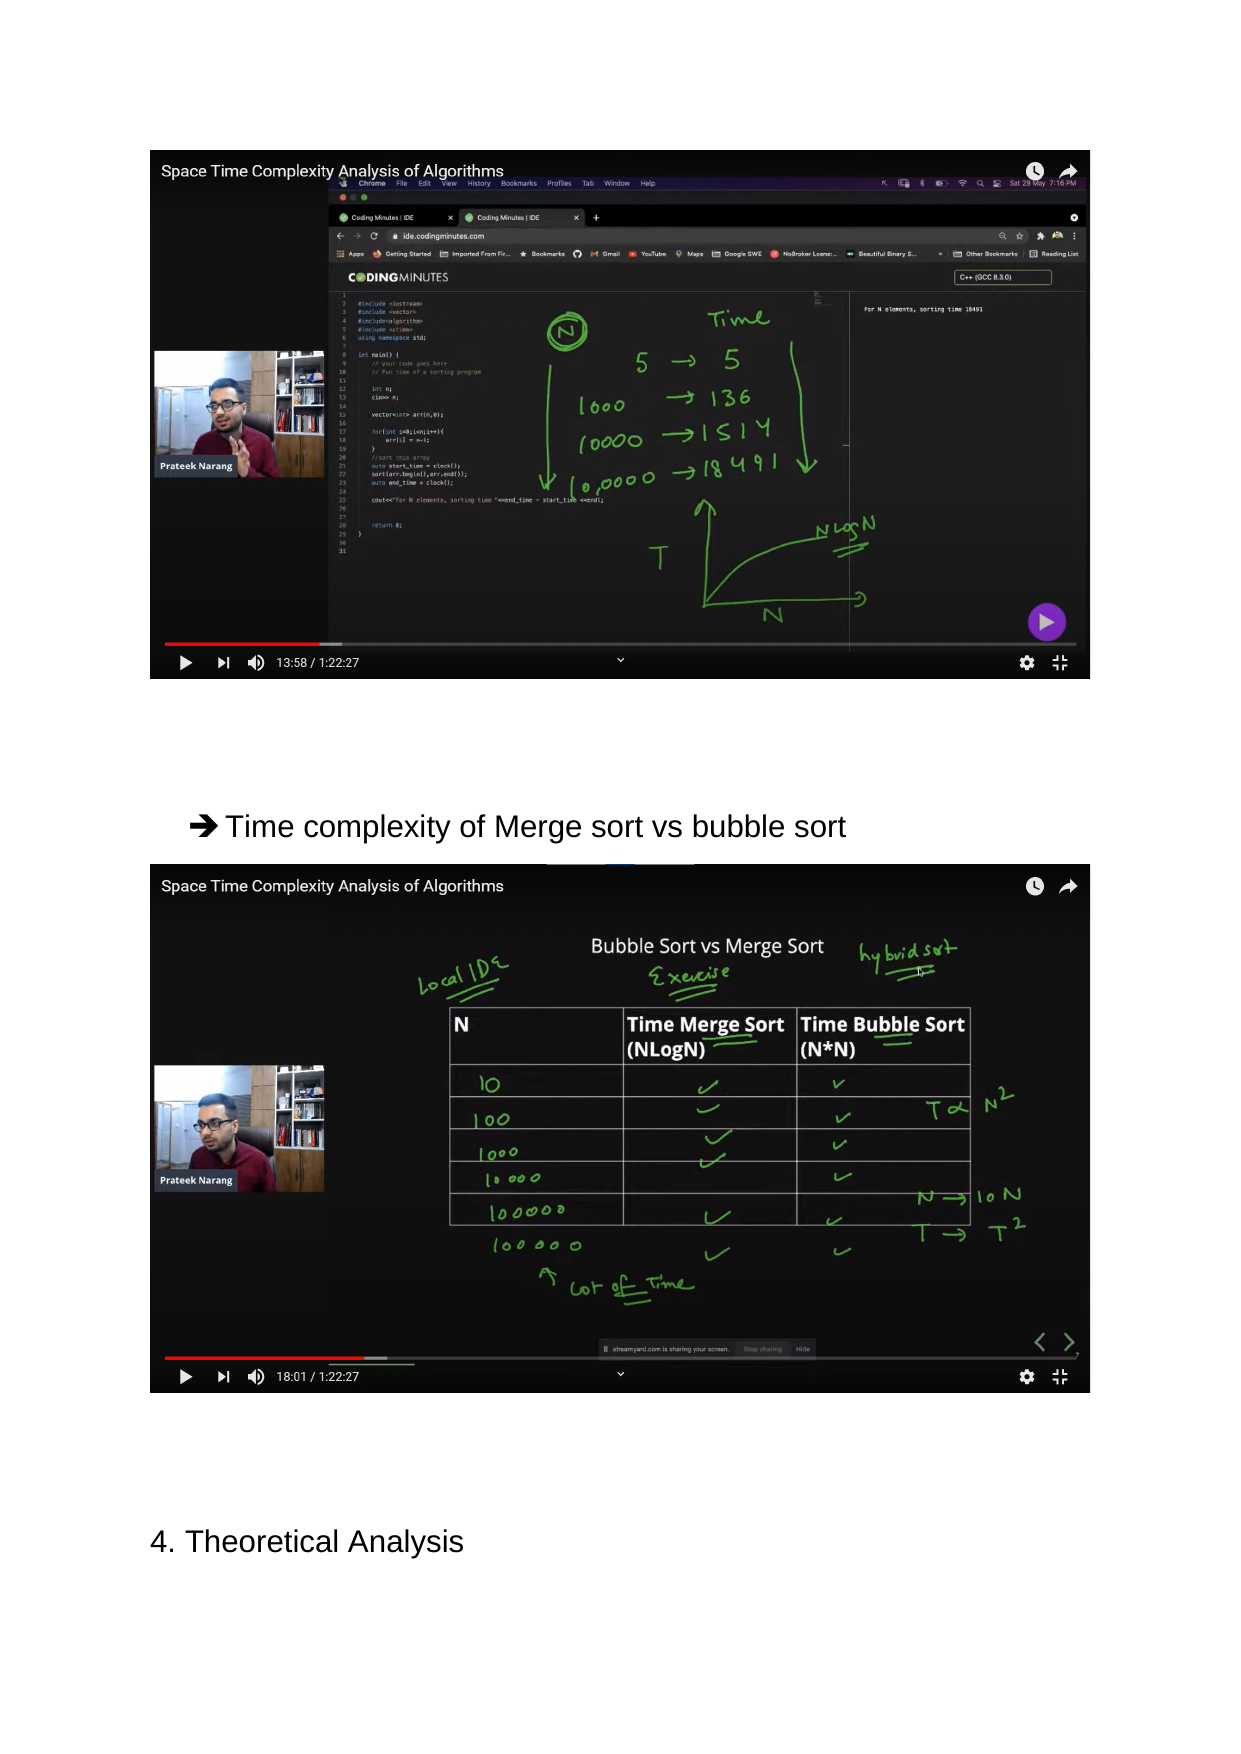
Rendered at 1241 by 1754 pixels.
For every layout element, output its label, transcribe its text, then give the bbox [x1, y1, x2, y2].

picture [150, 864, 1091, 1393]
picture [150, 150, 1091, 679]
text 4. Theoretical Analysis [150, 1523, 1090, 1559]
list Time complexity of Merge sort vs bubble sort [187, 808, 1090, 845]
